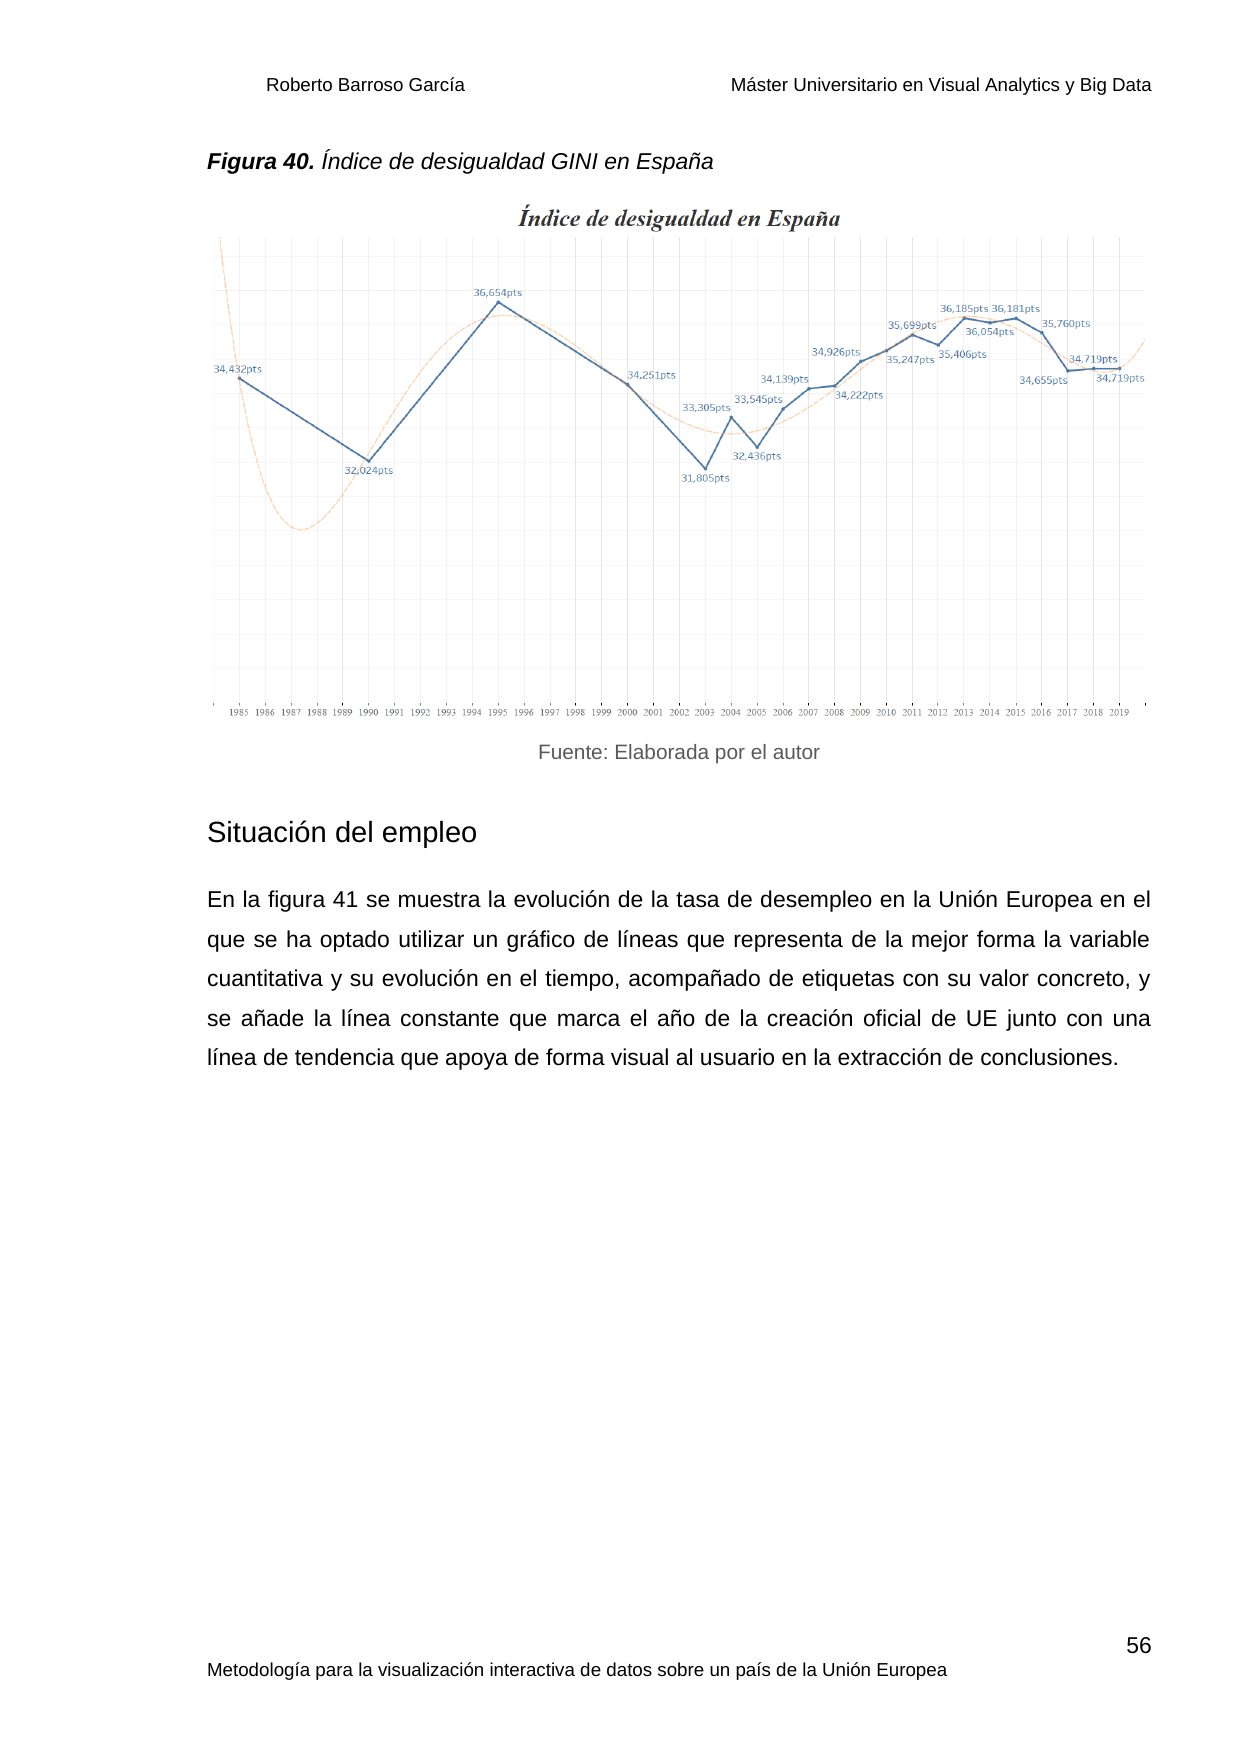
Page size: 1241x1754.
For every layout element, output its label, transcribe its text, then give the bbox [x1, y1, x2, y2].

text Fuente: Elaborada por el autor [207, 739, 1152, 763]
text Figura 40. Índice de desigualdad GINI en España [207, 148, 1152, 174]
text Situación del empleo [207, 815, 1152, 848]
picture [206, 195, 1152, 727]
text En la figura 41 se muestra la evolución de la tasa de desempleo en la Unión Europea en el que se ha optado utilizar un gráfico de líneas que representa de la mejor forma la variable cuantitativa y su evolución en el tiempo, acompañado de etiquetas con su valor concreto, y se añade la línea constante que marca el año de la creación oficial de UE junto con una línea de tendencia que apoya de forma visual al usuario en la extracción de conclusiones. [207, 886, 1152, 1070]
